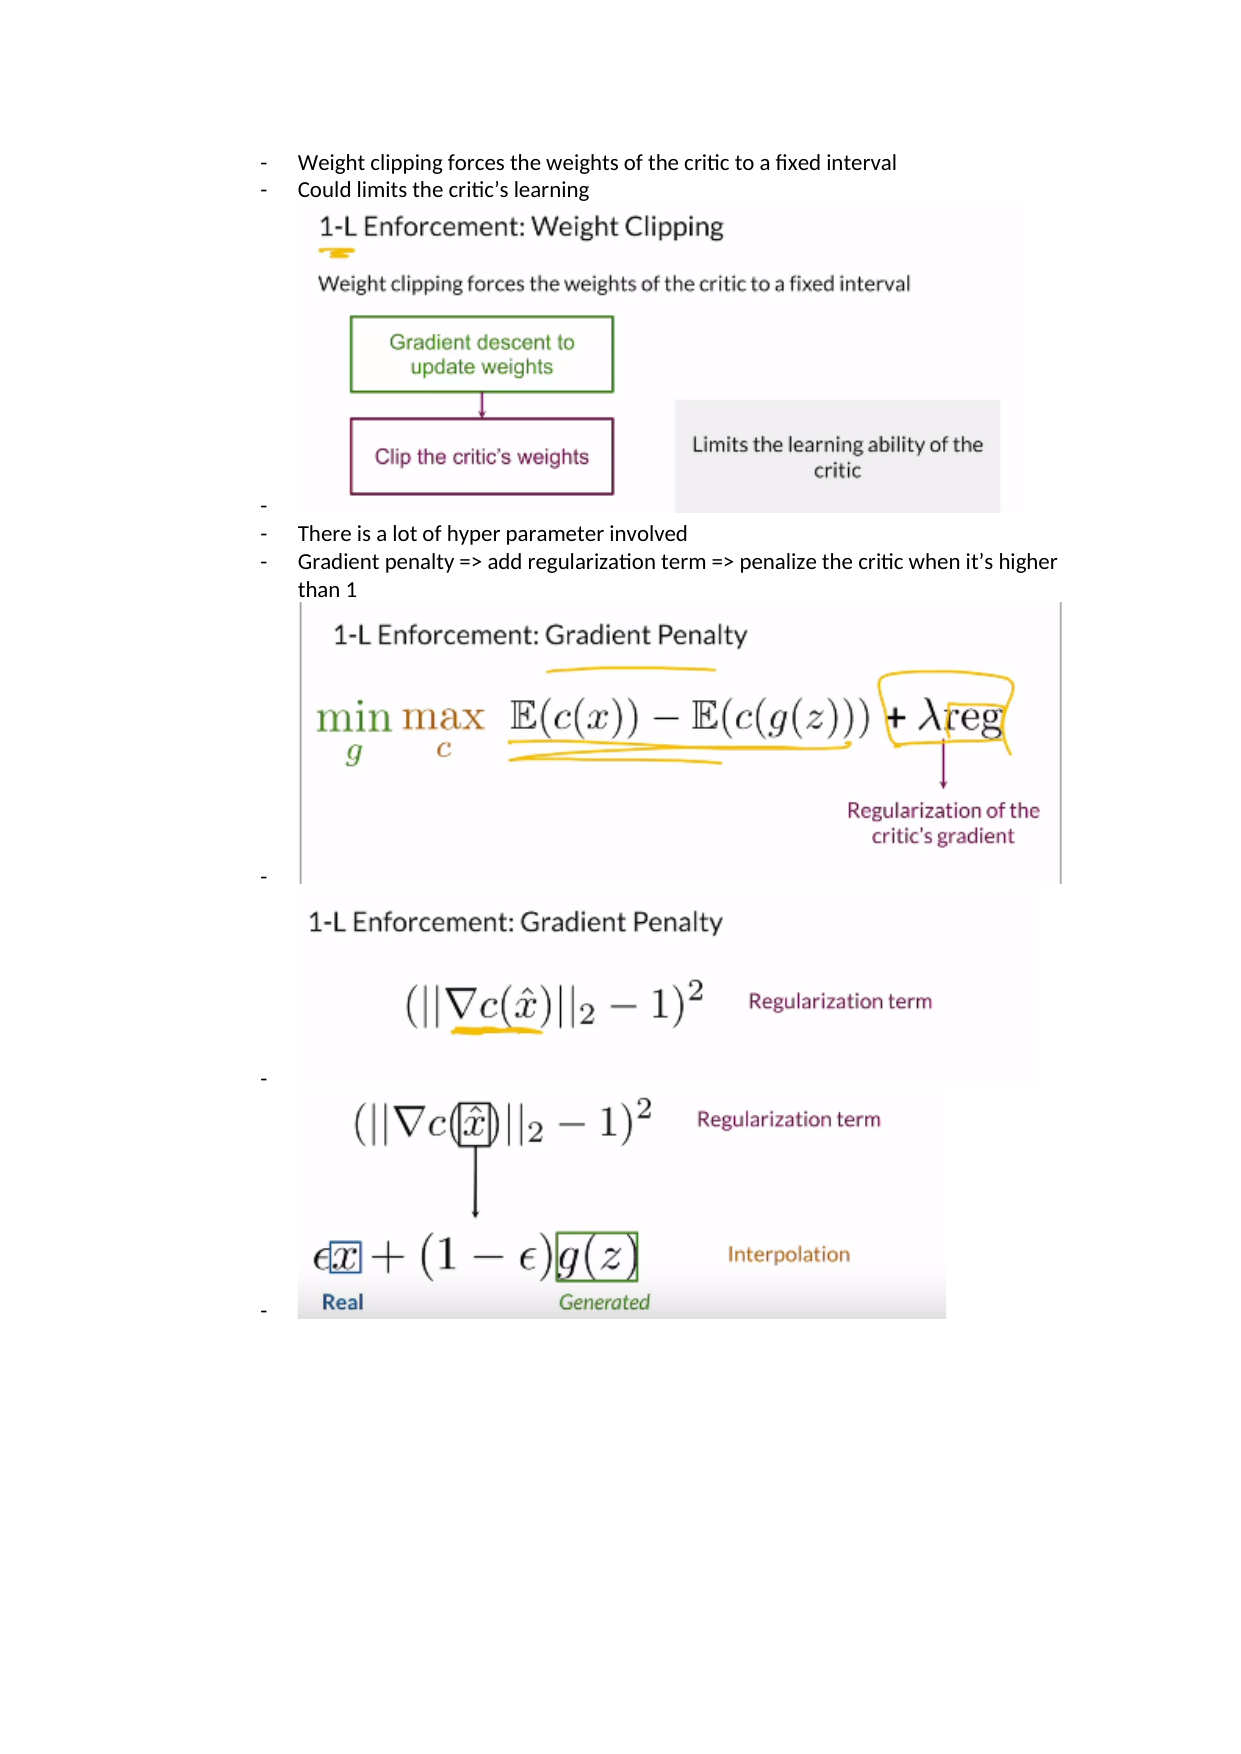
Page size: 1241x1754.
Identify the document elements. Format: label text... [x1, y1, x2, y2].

list There is a lot of hyper parameter involved [260, 519, 1093, 547]
picture [297, 889, 1035, 1087]
list Could limits the critic’s learning [260, 176, 1093, 204]
picture [297, 1092, 947, 1319]
list Weight clipping forces the weights of the critic to a fixed interval [260, 148, 1093, 176]
list Gradient penalty => add regularization term => penalize the critic when it’s higher than 1 [260, 547, 1093, 603]
picture [297, 203, 1025, 513]
picture [297, 602, 1065, 884]
